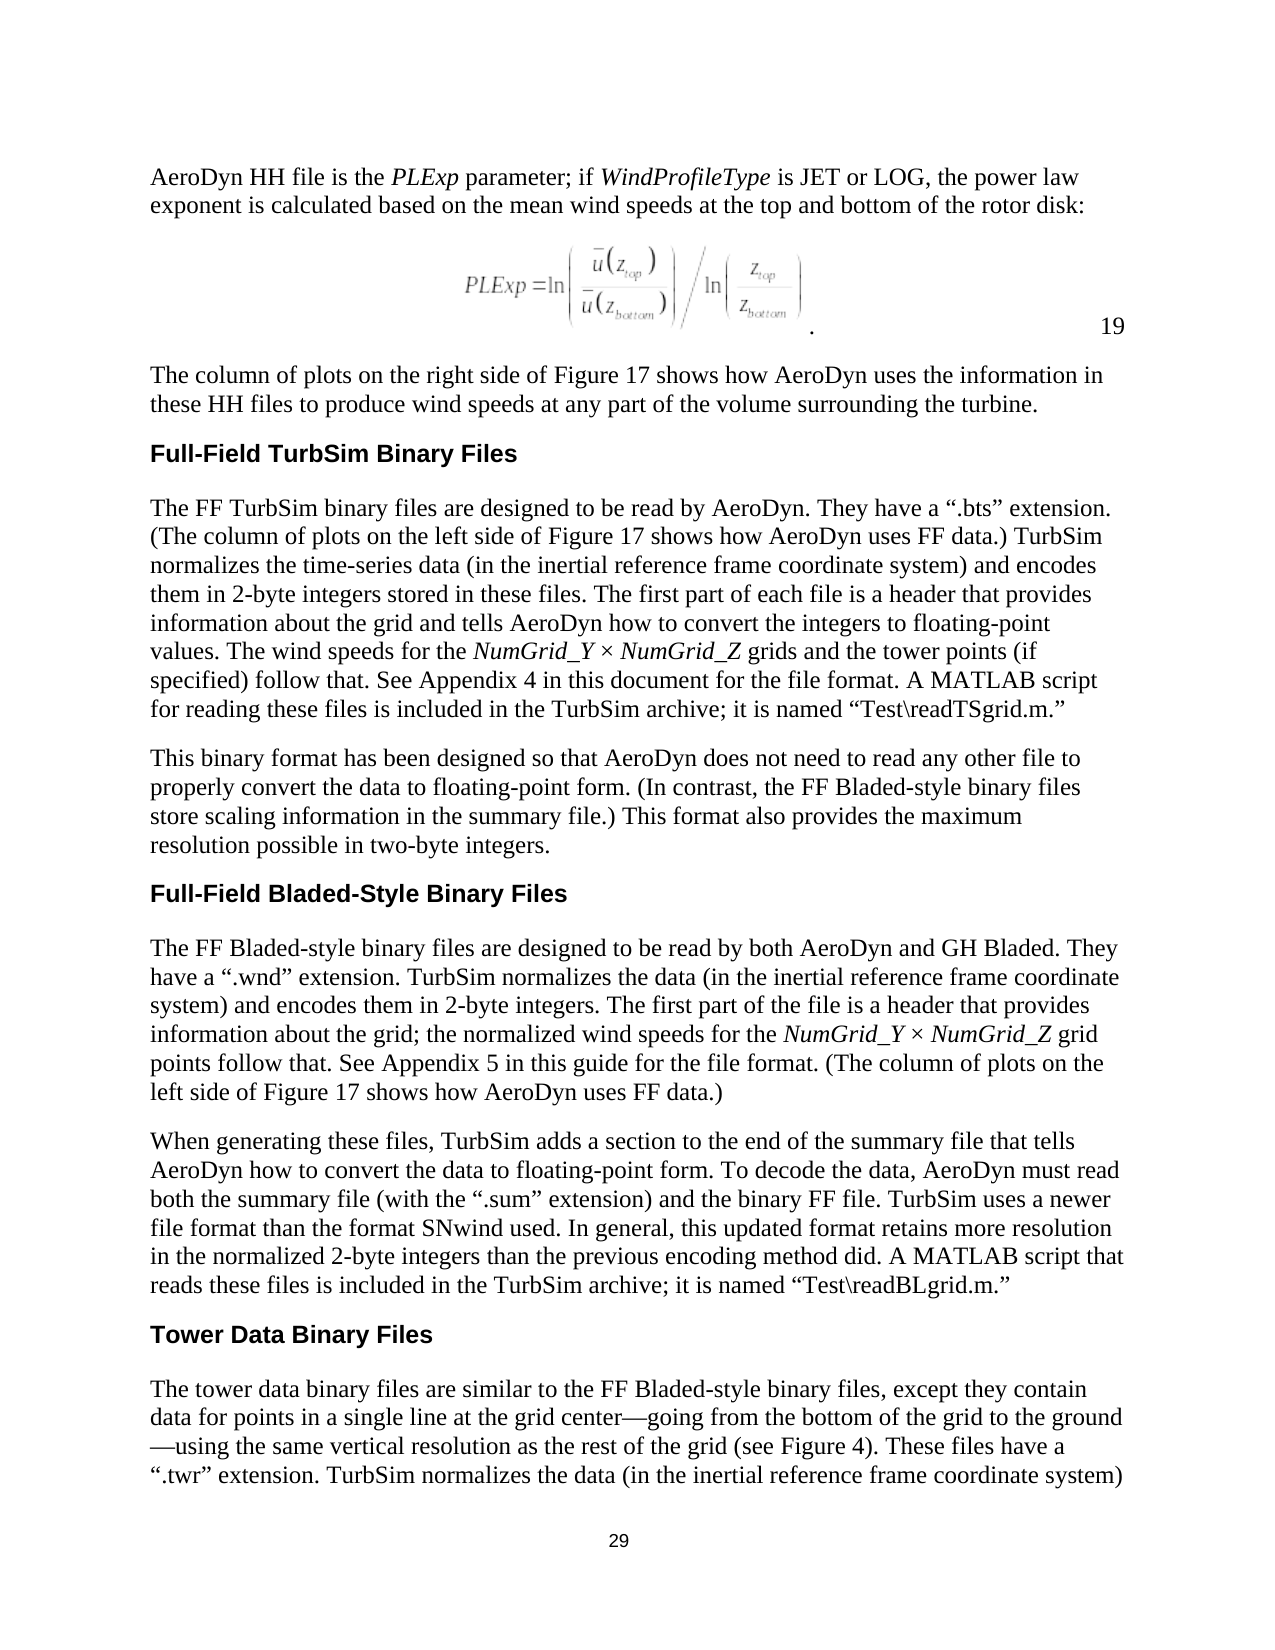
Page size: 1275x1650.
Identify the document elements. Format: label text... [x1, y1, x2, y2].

text Full-Field Bladed-Style Binary Files [150, 879, 1125, 908]
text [150, 1374, 1125, 1489]
text When generating these files, TurbSim adds a section to the end of the summary file that tells AeroDyn how to convert the data to floating-point form. To decode the data, AeroDyn must read both the summary file (with the “.sum” extension) and the binary FF file. TurbSim uses a newer file format than the format SNwind used. In general, this updated format retains more resolution in the normalized 2-byte integers than the previous encoding method did. A MATLAB script that reads these files is included in the TurbSim archive; it is named “Test\readBLgrid.m.” [150, 1126, 1125, 1299]
text Full-Field TurbSim Binary Files [150, 439, 1125, 467]
text This binary format has been designed so that AeroDyn does not need to read any other file to properly convert the data to floating-point form. (In contrast, the FF Bladed-style binary files store scaling information in the summary file.) This format also provides the maximum resolution possible in two-byte integers. [150, 743, 1125, 858]
text . (19) [150, 240, 1125, 339]
text Tower Data Binary Files [150, 1320, 1125, 1348]
text These human-readable files are in a format compatible with AeroDyn. They have the “.hh” extension. See Table 10 for the file format; the AeroDyn User’s Guide [1] contains a detailed description of the parameters. The horizontal wind speed and wind direction are equivalent to the vector sum of the instantaneous U- and V-component time series from the hub-point, and the vertical wind speed is the corresponding W-component time series. TurbSim always sets the horizontal wind-shear, vertical linear wind-shear, and gust-speed parameters to zero in the AeroDyn hub-height files. The vertical power-law wind-shear exponent is constant for the entire time series. If the input wind-profile type (WindProfileType) is PL or IEC, the value in the AeroDyn HH file is the PLExp parameter; if WindProfileType is JET or LOG, the power law exponent is calculated based on the mean wind speeds at the top and bottom of the rotor disk: [150, 162, 1125, 219]
text The column of plots on the right side of Figure 17 shows how AeroDyn uses the information in these HH files to produce wind speeds at any part of the volume surrounding the turbine. [150, 360, 1125, 418]
text The FF Bladed-style binary files are designed to be read by both AeroDyn and GH Bladed. They have a “.wnd” extension. TurbSim normalizes the data (in the inertial reference frame coordinate system) and encodes them in 2-byte integers. The first part of the file is a header that provides information about the grid; the normalized wind speeds for the NumGrid_Y × NumGrid_Z grid points follow that. See Appendix E in this guide for the file format. (The column of plots on the left side of Figure 17 shows how AeroDyn uses FF data.) [150, 933, 1125, 1106]
text The FF TurbSim binary files are designed to be read by AeroDyn. They have a “.bts” extension. (The column of plots on the left side of Figure 17 shows how AeroDyn uses FF data.) TurbSim normalizes the time-series data (in the inertial reference frame coordinate system) and encodes them in 2-byte integers stored in these files. The first part of each file is a header that provides information about the grid and tells AeroDyn how to convert the integers to floating-point values. The wind speeds for the NumGrid_Y × NumGrid_Z grids and the tower points (if specified) follow that. See Appendix D in this document for the file format. A MATLAB script for reading these files is included in the TurbSim archive; it is named “Test\readTSgrid.m.” [150, 493, 1125, 723]
